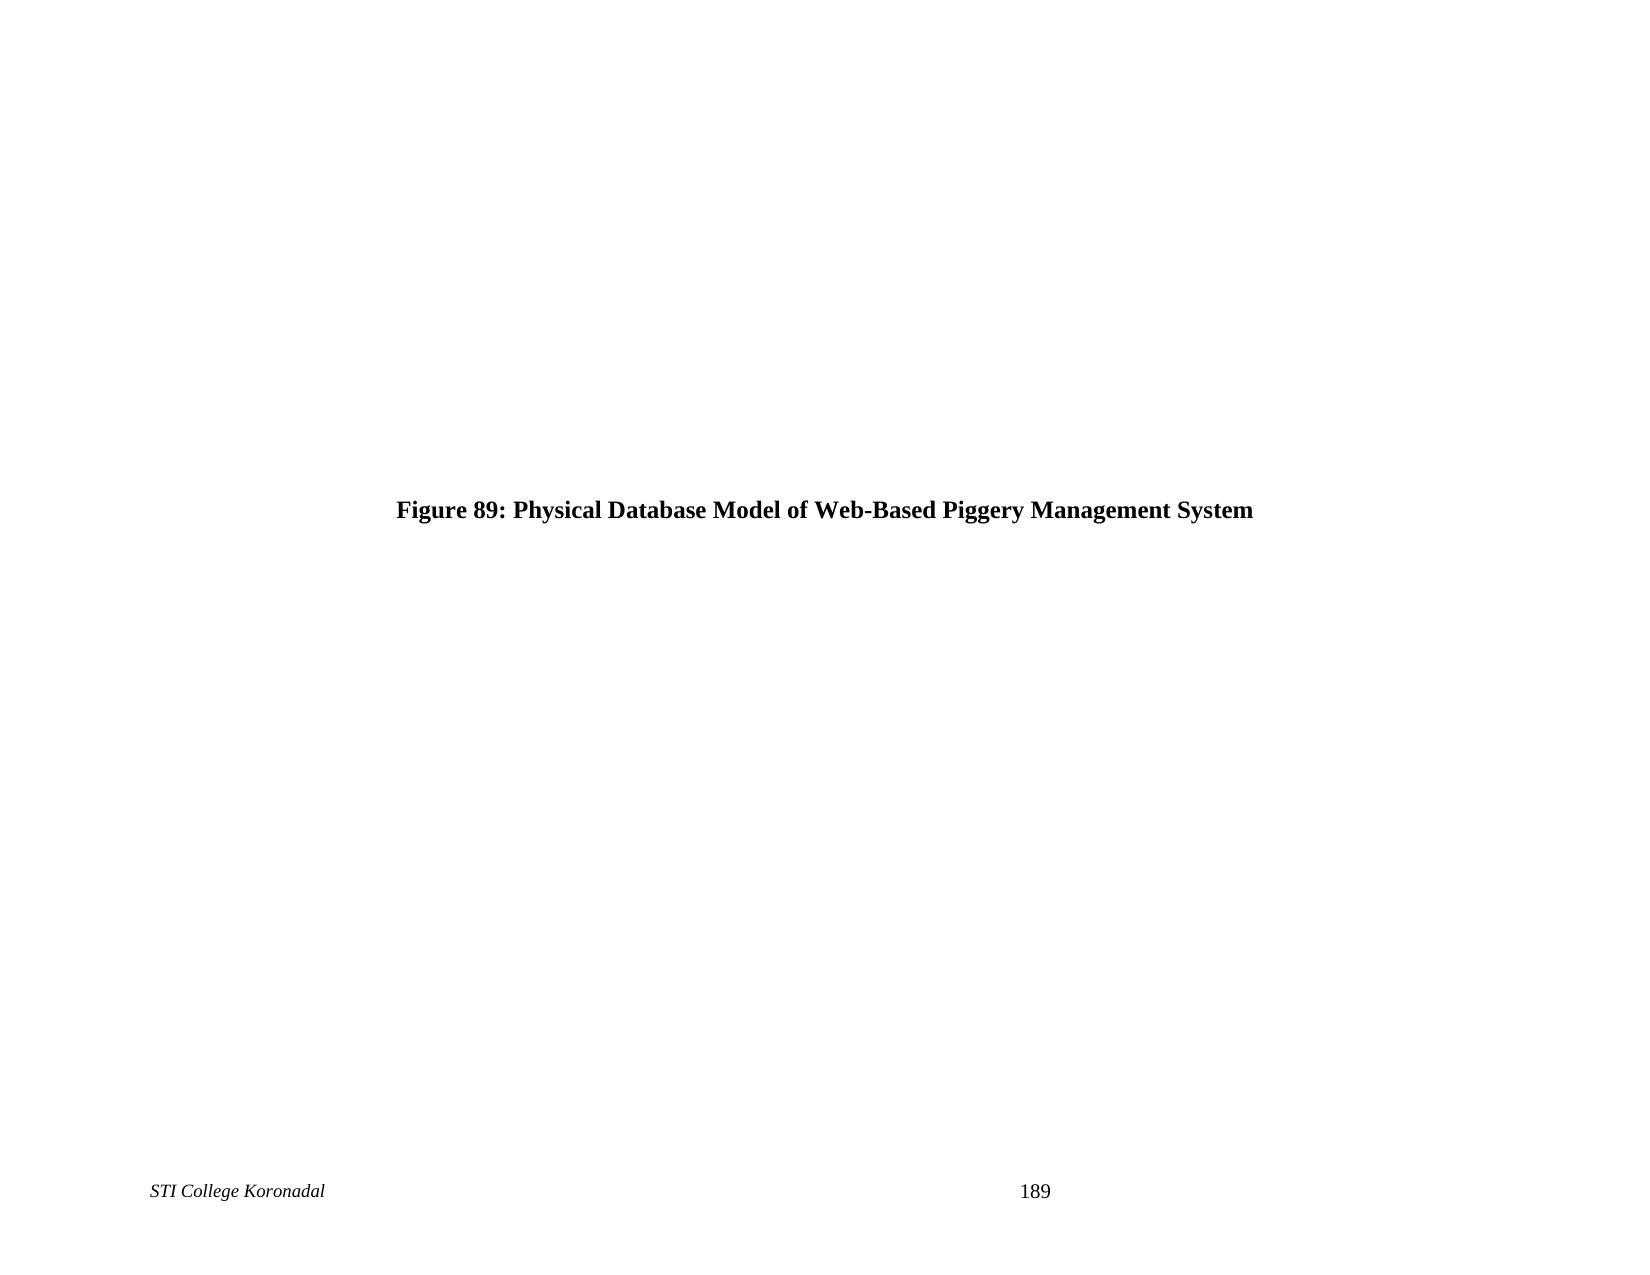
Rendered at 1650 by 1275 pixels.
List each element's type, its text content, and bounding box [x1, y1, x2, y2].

text Figure 89: Physical Database Model of Web-Based Piggery Management System [150, 495, 1500, 524]
